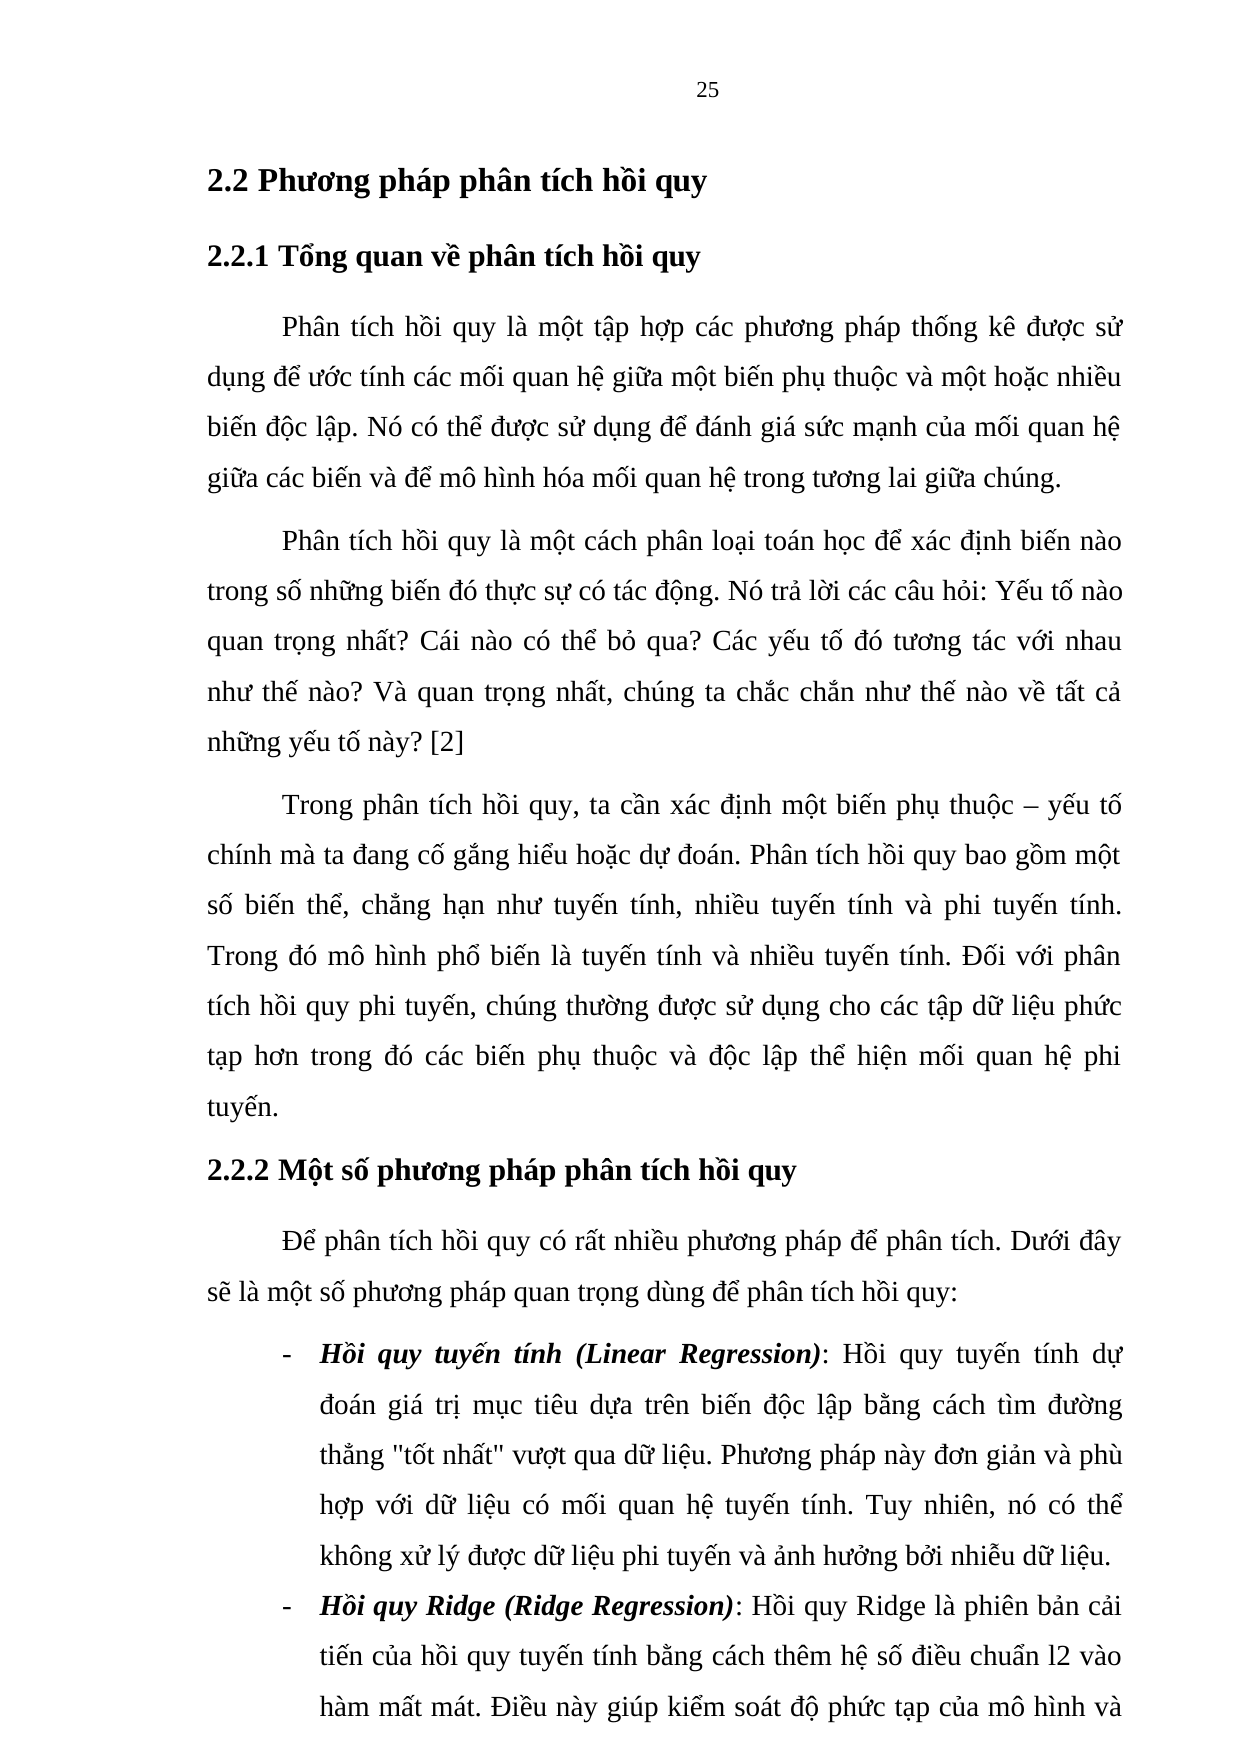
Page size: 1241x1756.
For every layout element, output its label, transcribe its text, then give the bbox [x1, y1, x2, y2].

text Để phân tích hồi quy có rất nhiều phương pháp để phân tích. Dưới đây sẽ là một số phương pháp quan trọng dùng để phân tích hồi quy: [207, 1223, 1123, 1307]
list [282, 1588, 1123, 1722]
subtitle Phương pháp phân tích hồi quy [207, 160, 1240, 199]
text Phân tích hồi quy là một tập hợp các phương pháp thống kê được sử dụng để ước tính các mối quan hệ giữa một biến phụ thuộc và một hoặc nhiều biến độc lập. Nó có thể được sử dụng để đánh giá sức mạnh của mối quan hệ giữa các biến và để mô hình hóa mối quan hệ trong tương lai giữa chúng. [207, 309, 1123, 493]
subtitle Một số phương pháp phân tích hồi quy [207, 1151, 1240, 1187]
subtitle Tổng quan về phân tích hồi quy [207, 237, 1240, 273]
text Trong phân tích hồi quy, ta cần xác định một biến phụ thuộc – yếu tố chính mà ta đang cố gắng hiểu hoặc dự đoán. Phân tích hồi quy bao gồm một số biến thể, chẳng hạn như tuyến tính, nhiều tuyến tính và phi tuyến tính. Trong đó mô hình phổ biến là tuyến tính và nhiều tuyến tính. Đối với phân tích hồi quy phi tuyến, chúng thường được sử dụng cho các tập dữ liệu phức tạp hơn trong đó các biến phụ thuộc và độc lập thể hiện mối quan hệ phi tuyến. [207, 787, 1123, 1122]
list Hồi quy tuyến tính (Linear Regression): Hồi quy tuyến tính dự đoán giá trị mục tiêu dựa trên biến độc lập bằng cách tìm đường thẳng "tốt nhất" vượt qua dữ liệu. Phương pháp này đơn giản và phù hợp với dữ liệu có mối quan hệ tuyến tính. Tuy nhiên, nó có thể không xử lý được dữ liệu phi tuyến và ảnh hưởng bởi nhiễu dữ liệu. [282, 1337, 1123, 1571]
text Phân tích hồi quy là một cách phân loại toán học để xác định biến nào trong số những biến đó thực sự có tác động. Nó trả lời các câu hỏi: Yếu tố nào quan trọng nhất? Cái nào có thể bỏ qua? Các yếu tố đó tương tác với nhau như thế nào? Và quan trọng nhất, chúng ta chắc chắn như thế nào về tất cả những yếu tố này? [2] [207, 523, 1123, 757]
